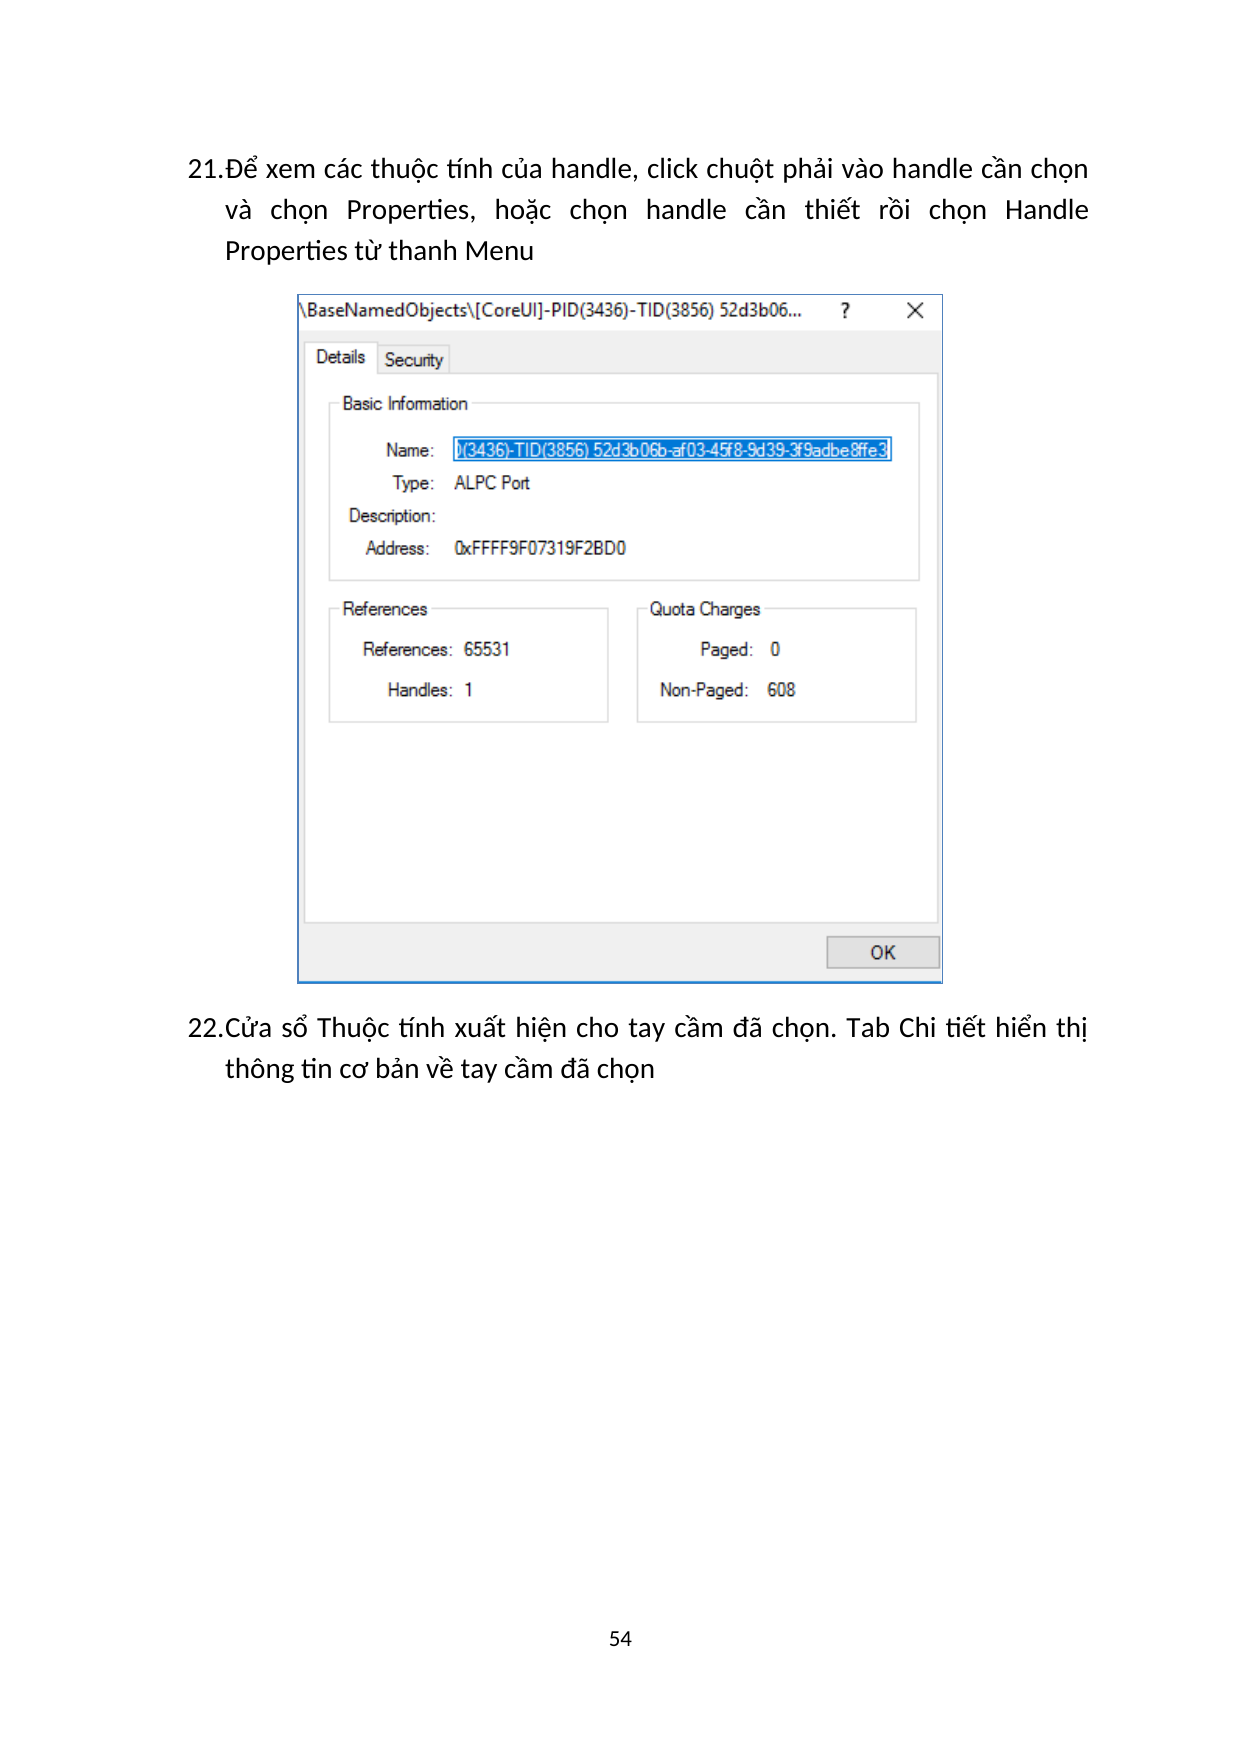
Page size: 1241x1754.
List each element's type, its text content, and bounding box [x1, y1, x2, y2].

list Cửa sổ Thuộc tính xuất hiện cho tay cầm đã chọn. Tab Chi tiết hiển thị thông tin cơ bản về tay cầm đã chọn [187, 1009, 1090, 1086]
list Để xem các thuộc tính của handle, click chuột phải vào handle cần chọn và chọn Properties, hoặc chọn handle cần thiết rồi chọn Handle Properties từ thanh Menu [187, 150, 1090, 267]
picture [299, 295, 942, 983]
